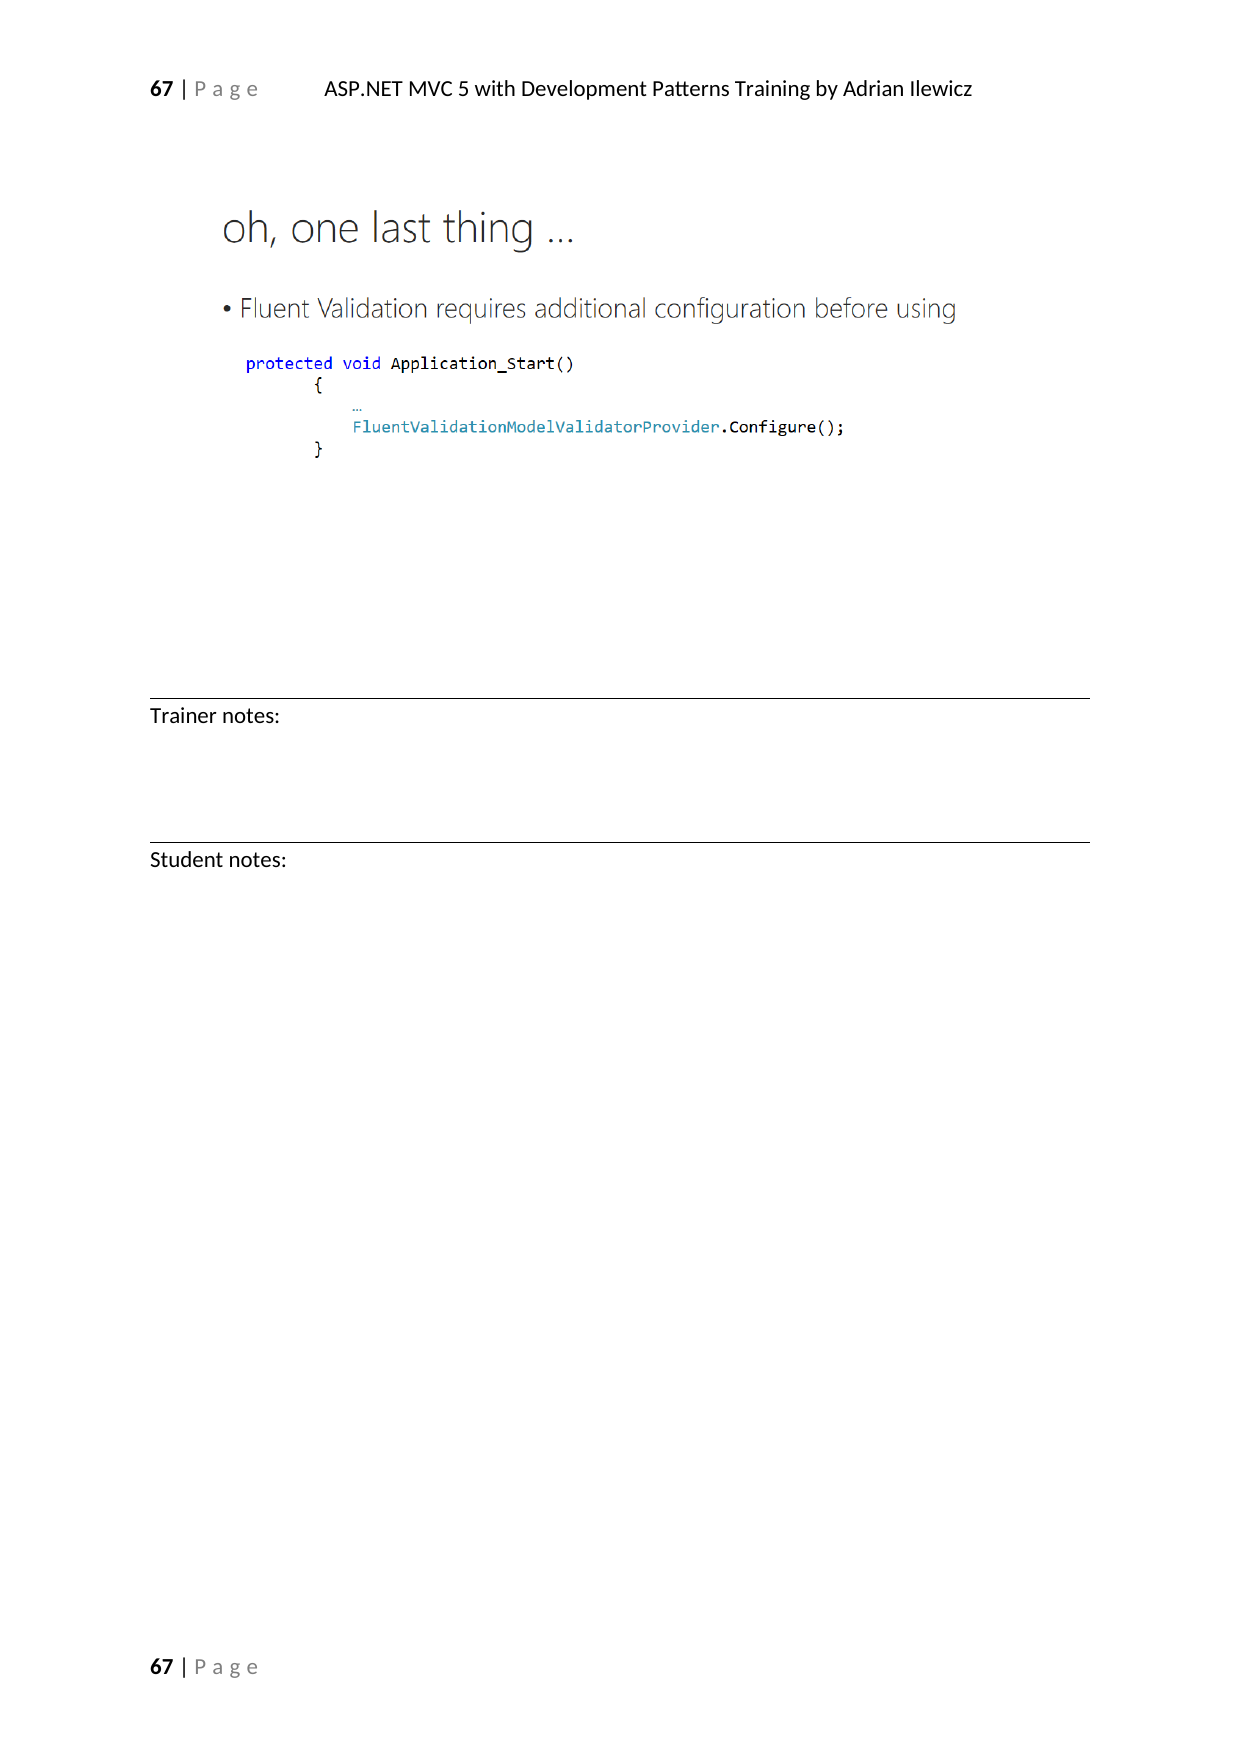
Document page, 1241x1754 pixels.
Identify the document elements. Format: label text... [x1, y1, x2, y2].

text Trainer notes: [150, 699, 1090, 729]
text Student notes: [150, 843, 1090, 873]
picture [150, 149, 1090, 680]
